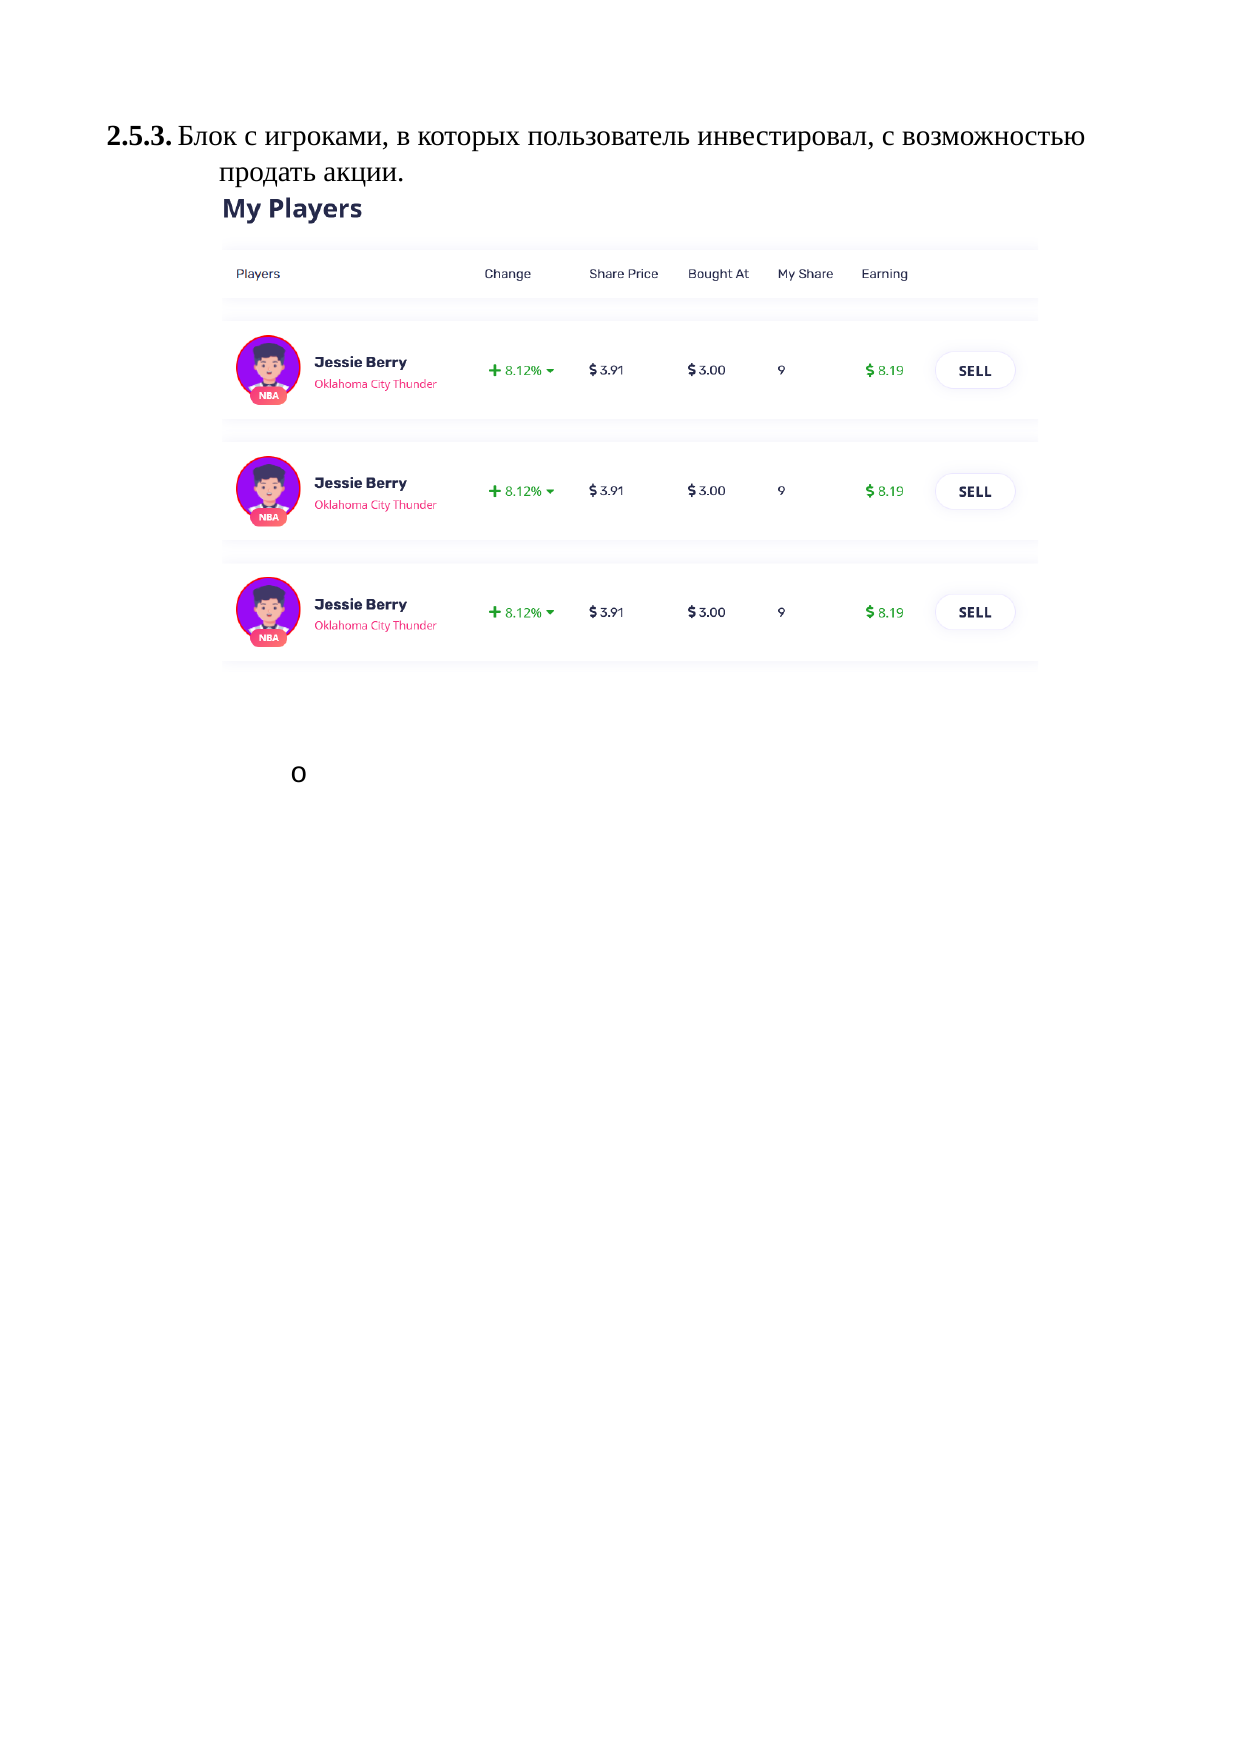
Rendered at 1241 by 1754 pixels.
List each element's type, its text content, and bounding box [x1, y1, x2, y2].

picture [218, 190, 1039, 672]
